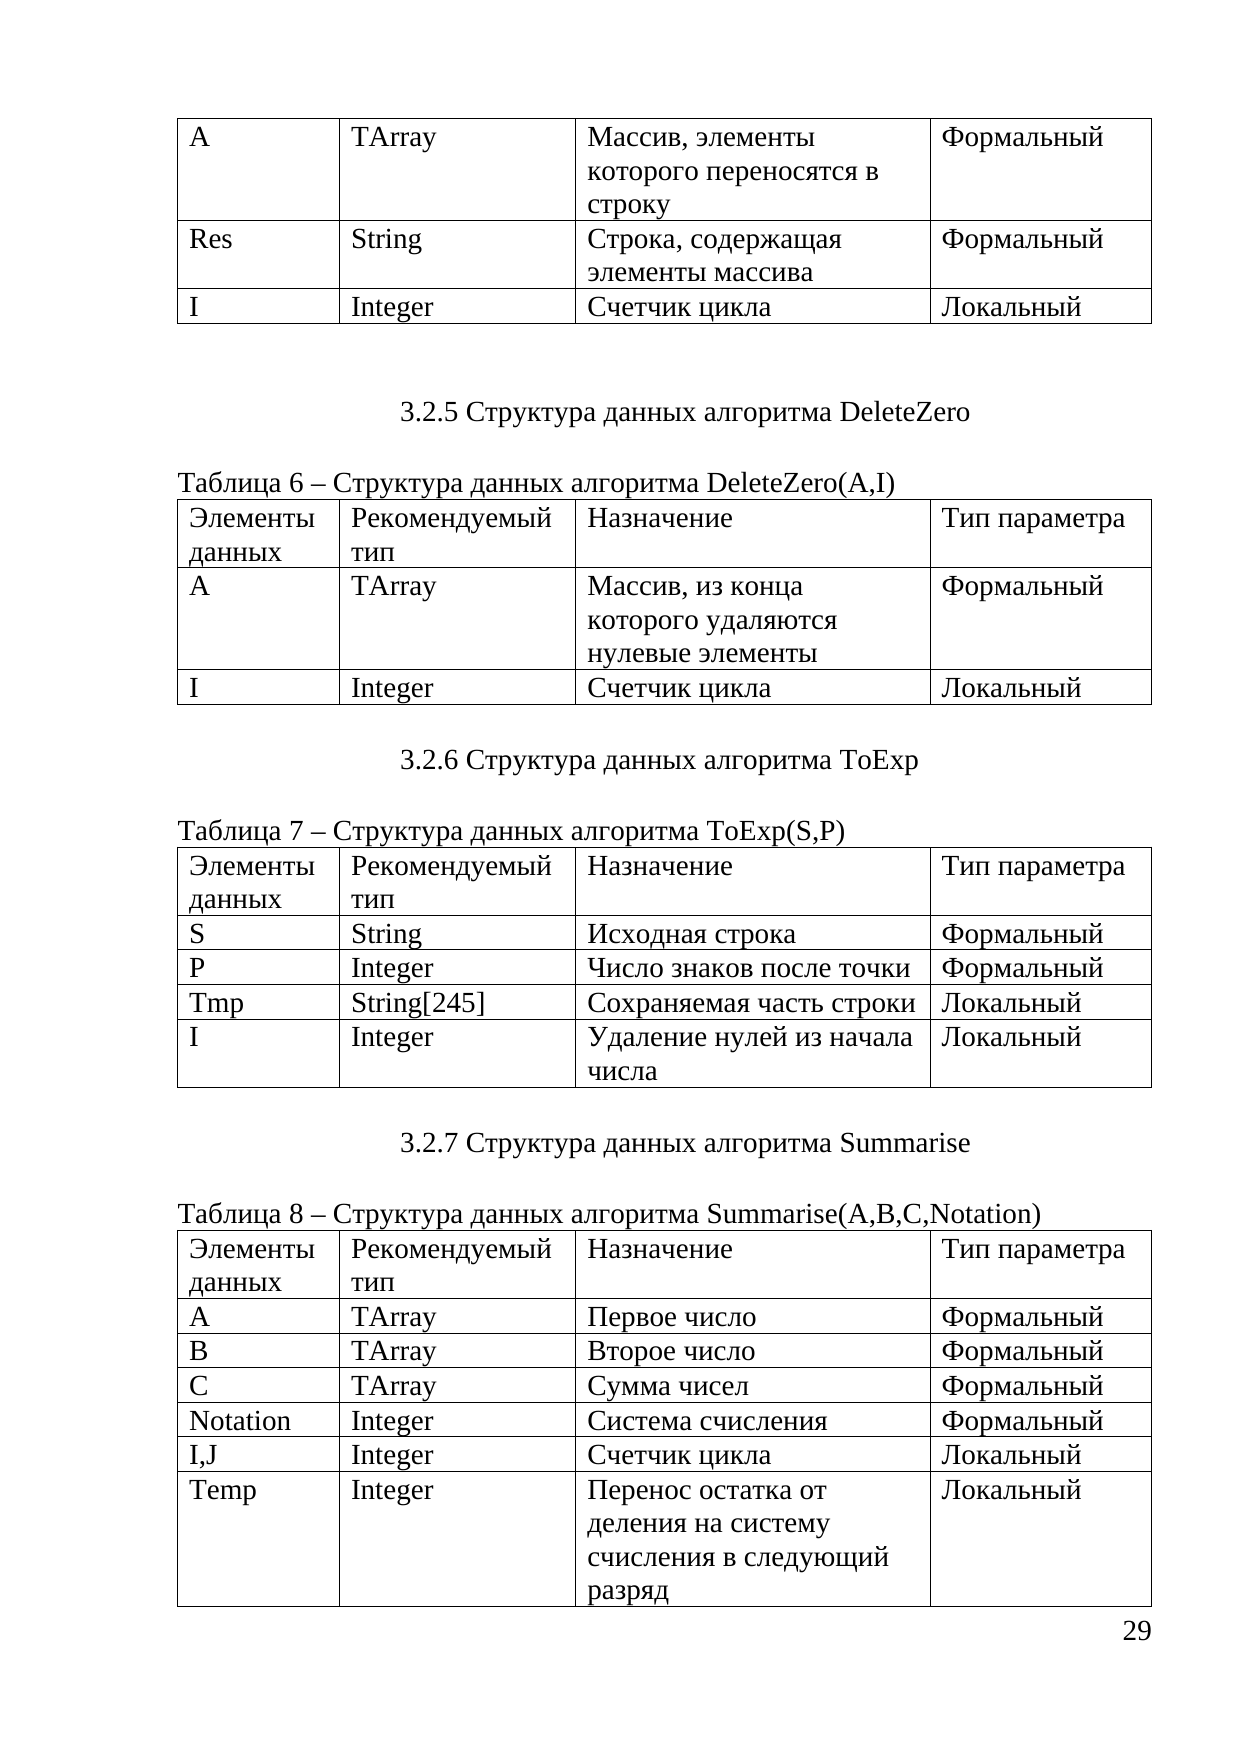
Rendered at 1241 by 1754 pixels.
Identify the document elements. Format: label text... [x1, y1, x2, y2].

table_cell Формальный [931, 1299, 1151, 1332]
table_cell Формальный [931, 916, 1151, 949]
table_cell Формальный [931, 1368, 1151, 1402]
table_cell String [340, 221, 575, 288]
table_cell String[245] [340, 985, 575, 1018]
table_cell Сумма чисел [576, 1368, 930, 1402]
table_header Тип параметра [931, 848, 1151, 915]
table_cell Integer [340, 289, 575, 322]
table_cell Формальный [931, 221, 1151, 288]
table_cell Integer [340, 950, 575, 984]
subtitle Структура данных алгоритма DeleteZero [326, 394, 1152, 428]
table_header Рекомендуемый тип [340, 1231, 575, 1298]
table_header Рекомендуемый тип [340, 500, 575, 567]
table_cell C [178, 1368, 339, 1402]
table_cell TArray [340, 1299, 575, 1332]
table_cell String [340, 916, 575, 949]
text Таблица 6 – Структура данных алгоритма DeleteZero(A,I) [177, 466, 1152, 499]
table_cell Notation [178, 1403, 339, 1436]
table_cell Исходная строка [576, 916, 930, 949]
table_cell Формальный [931, 950, 1151, 984]
table_cell I,J [178, 1437, 339, 1471]
table_cell Удаление нулей из начала числа [576, 1020, 930, 1087]
table_cell I [178, 1020, 339, 1087]
table_cell Формальный [931, 119, 1151, 220]
table_cell I [178, 670, 339, 703]
table_cell Формальный [931, 1334, 1151, 1367]
table_header Тип параметра [931, 500, 1151, 567]
table_cell Массив, из конца которого удаляются нулевые элементы [576, 568, 930, 669]
table_cell Локальный [931, 289, 1151, 322]
table_cell Локальный [931, 985, 1151, 1018]
table_cell Res [178, 221, 339, 288]
table_cell Локальный [931, 1437, 1151, 1471]
table_cell Сохраняемая часть строки [576, 985, 930, 1018]
table_cell B [178, 1334, 339, 1367]
table_header Элементы данных [178, 848, 339, 915]
table_header Назначение [576, 848, 930, 915]
subtitle Структура данных алгоритма ToExp [326, 742, 1152, 776]
table_cell Integer [340, 1020, 575, 1087]
table_cell Первое число [576, 1299, 930, 1332]
table_cell Tmp [178, 985, 339, 1018]
table_cell TArray [340, 1334, 575, 1367]
table_cell A [178, 119, 339, 220]
table_cell A [178, 1299, 339, 1332]
table_cell Локальный [931, 1020, 1151, 1087]
table_cell Локальный [931, 670, 1151, 703]
table_cell TArray [340, 568, 575, 669]
table_cell TArray [340, 1368, 575, 1402]
table_cell Счетчик цикла [576, 1437, 930, 1471]
table_cell Integer [340, 1437, 575, 1471]
table_cell A [178, 568, 339, 669]
table_header Элементы данных [178, 500, 339, 567]
table_cell Число знаков после точки [576, 950, 930, 984]
table_cell P [178, 950, 339, 984]
table_cell Перенос остатка от деления на систему счисления в следующий разряд [576, 1472, 930, 1606]
table_header Тип параметра [931, 1231, 1151, 1298]
table_cell TArray [340, 119, 575, 220]
text Таблица 7 – Структура данных алгоритма ToExp(S,P) [177, 813, 1152, 847]
table_cell Формальный [931, 1403, 1151, 1436]
table_cell Integer [340, 670, 575, 703]
text Таблица 8 – Структура данных алгоритма Summarise(A,B,C,Notation) [177, 1196, 1152, 1230]
table_cell S [178, 916, 339, 949]
table_header Элементы данных [178, 1231, 339, 1298]
table_header Назначение [576, 1231, 930, 1298]
table_cell Integer [340, 1472, 575, 1606]
table_cell Integer [340, 1403, 575, 1436]
subtitle Структура данных алгоритма Summarise [326, 1125, 1152, 1159]
table_cell Счетчик цикла [576, 670, 930, 703]
table_cell Система счисления [576, 1403, 930, 1436]
table_cell Формальный [931, 568, 1151, 669]
table_cell Локальный [931, 1472, 1151, 1606]
table_cell I [178, 289, 339, 322]
table_cell Массив, элементы которого переносятся в строку [576, 119, 930, 220]
table_header Назначение [576, 500, 930, 567]
table_cell Второе число [576, 1334, 930, 1367]
table_cell Temp [178, 1472, 339, 1606]
table_cell Строка, содержащая элементы массива [576, 221, 930, 288]
table_cell Счетчик цикла [576, 289, 930, 322]
table_header Рекомендуемый тип [340, 848, 575, 915]
